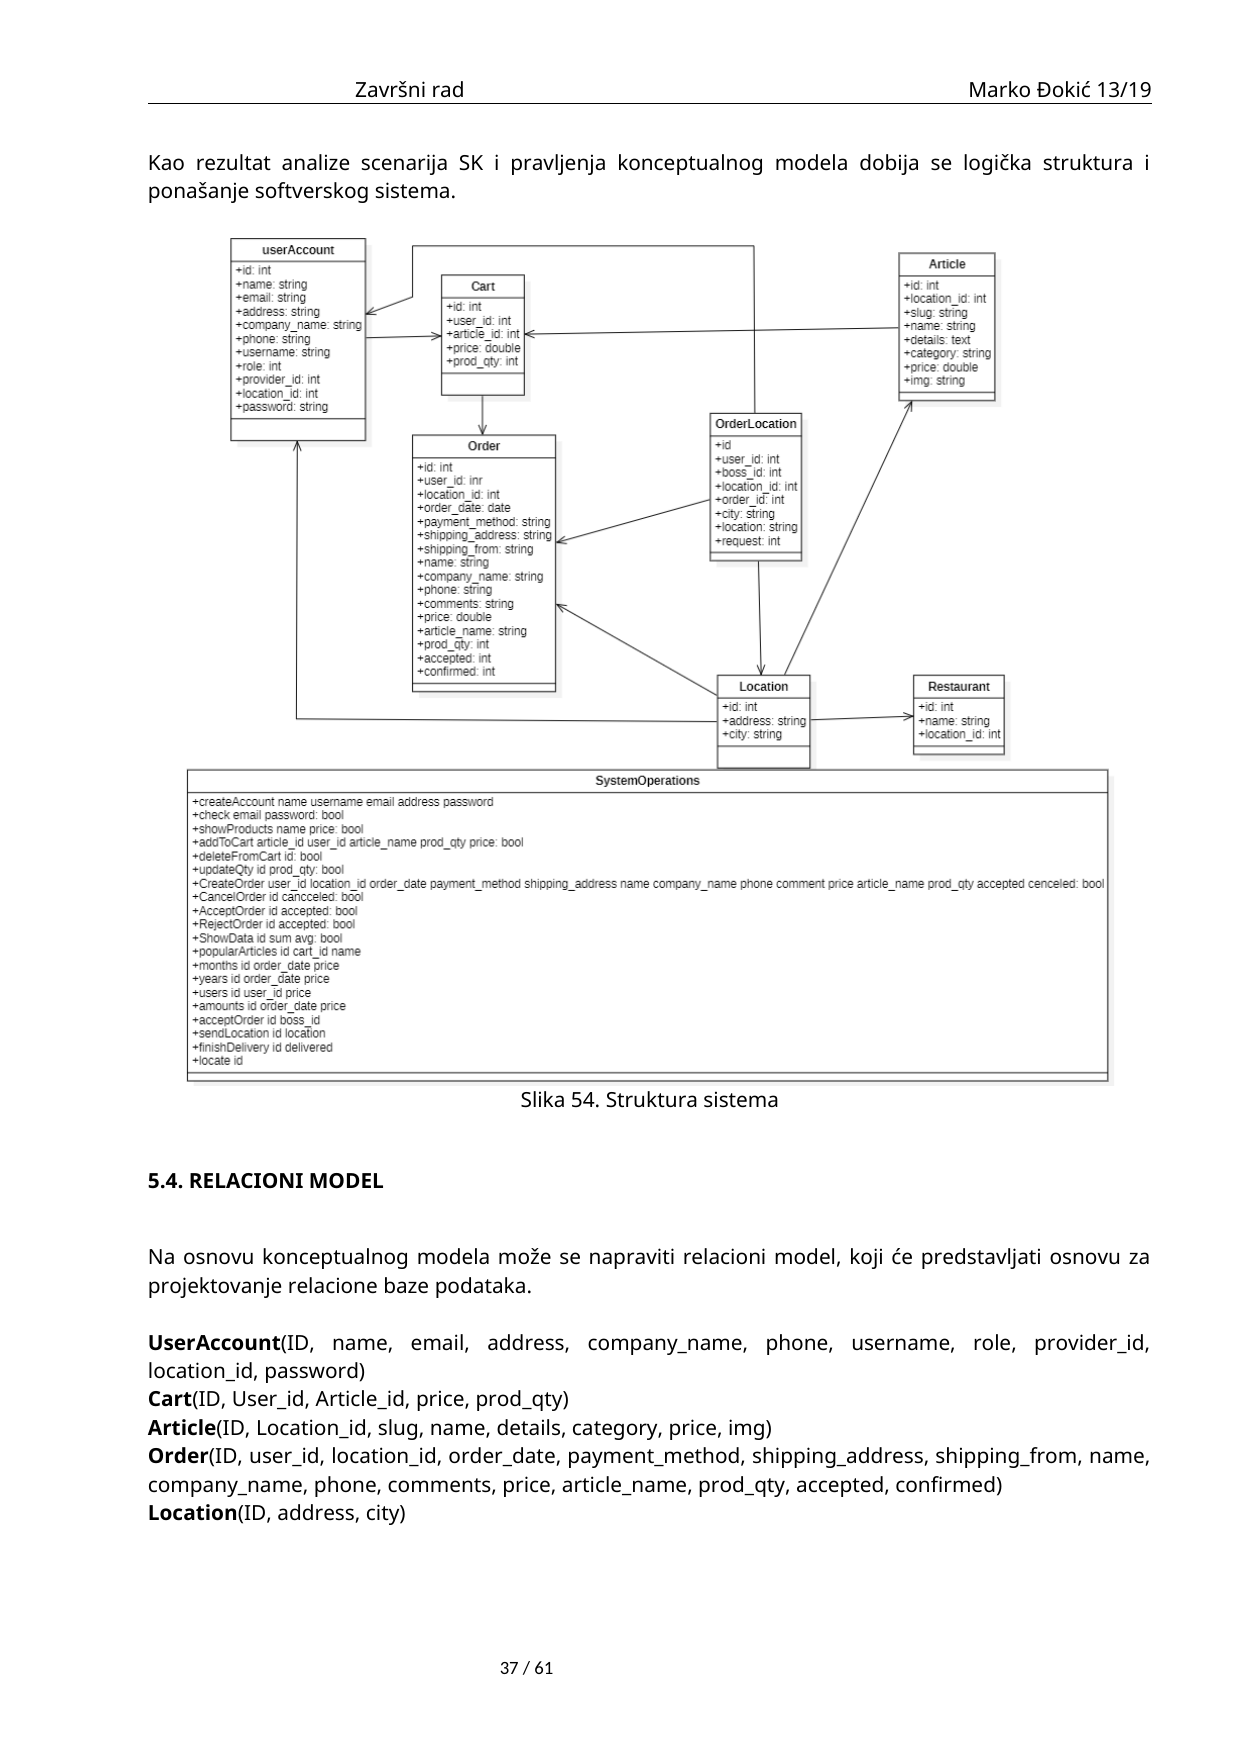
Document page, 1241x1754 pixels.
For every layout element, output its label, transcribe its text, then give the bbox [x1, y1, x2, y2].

text Article(ID, Location_id, slug, name, details, category, price, img) [148, 1413, 1152, 1441]
text UserAccount(ID, name, email, address, company_name, phone, username, role, provider_id, location_id, password) [148, 1328, 1152, 1384]
text Na osnovu konceptualnog modela može se napraviti relacioni model, koji će predstavljati osnovu za projektovanje relacione baze podataka. [148, 1242, 1152, 1299]
text Kao rezultat analize scenarija SK i pravljenja konceptualnog modela dobija se logička struktura i ponašanje softverskog sistema. [148, 148, 1152, 204]
text Location(ID, address, city) [148, 1498, 1152, 1527]
subtitle RELACIONI MODEL [148, 1166, 1152, 1194]
picture [182, 232, 1117, 1086]
text Slika 54. Struktura sistema [148, 1085, 1152, 1139]
text Cart(ID, User_id, Article_id, price, prod_qty) [148, 1384, 1152, 1413]
text Order(ID, user_id, location_id, order_date, payment_method, shipping_address, shipping_from, name, company_name, phone, comments, price, article_name, prod_qty, accepted, confirmed) [148, 1441, 1152, 1498]
